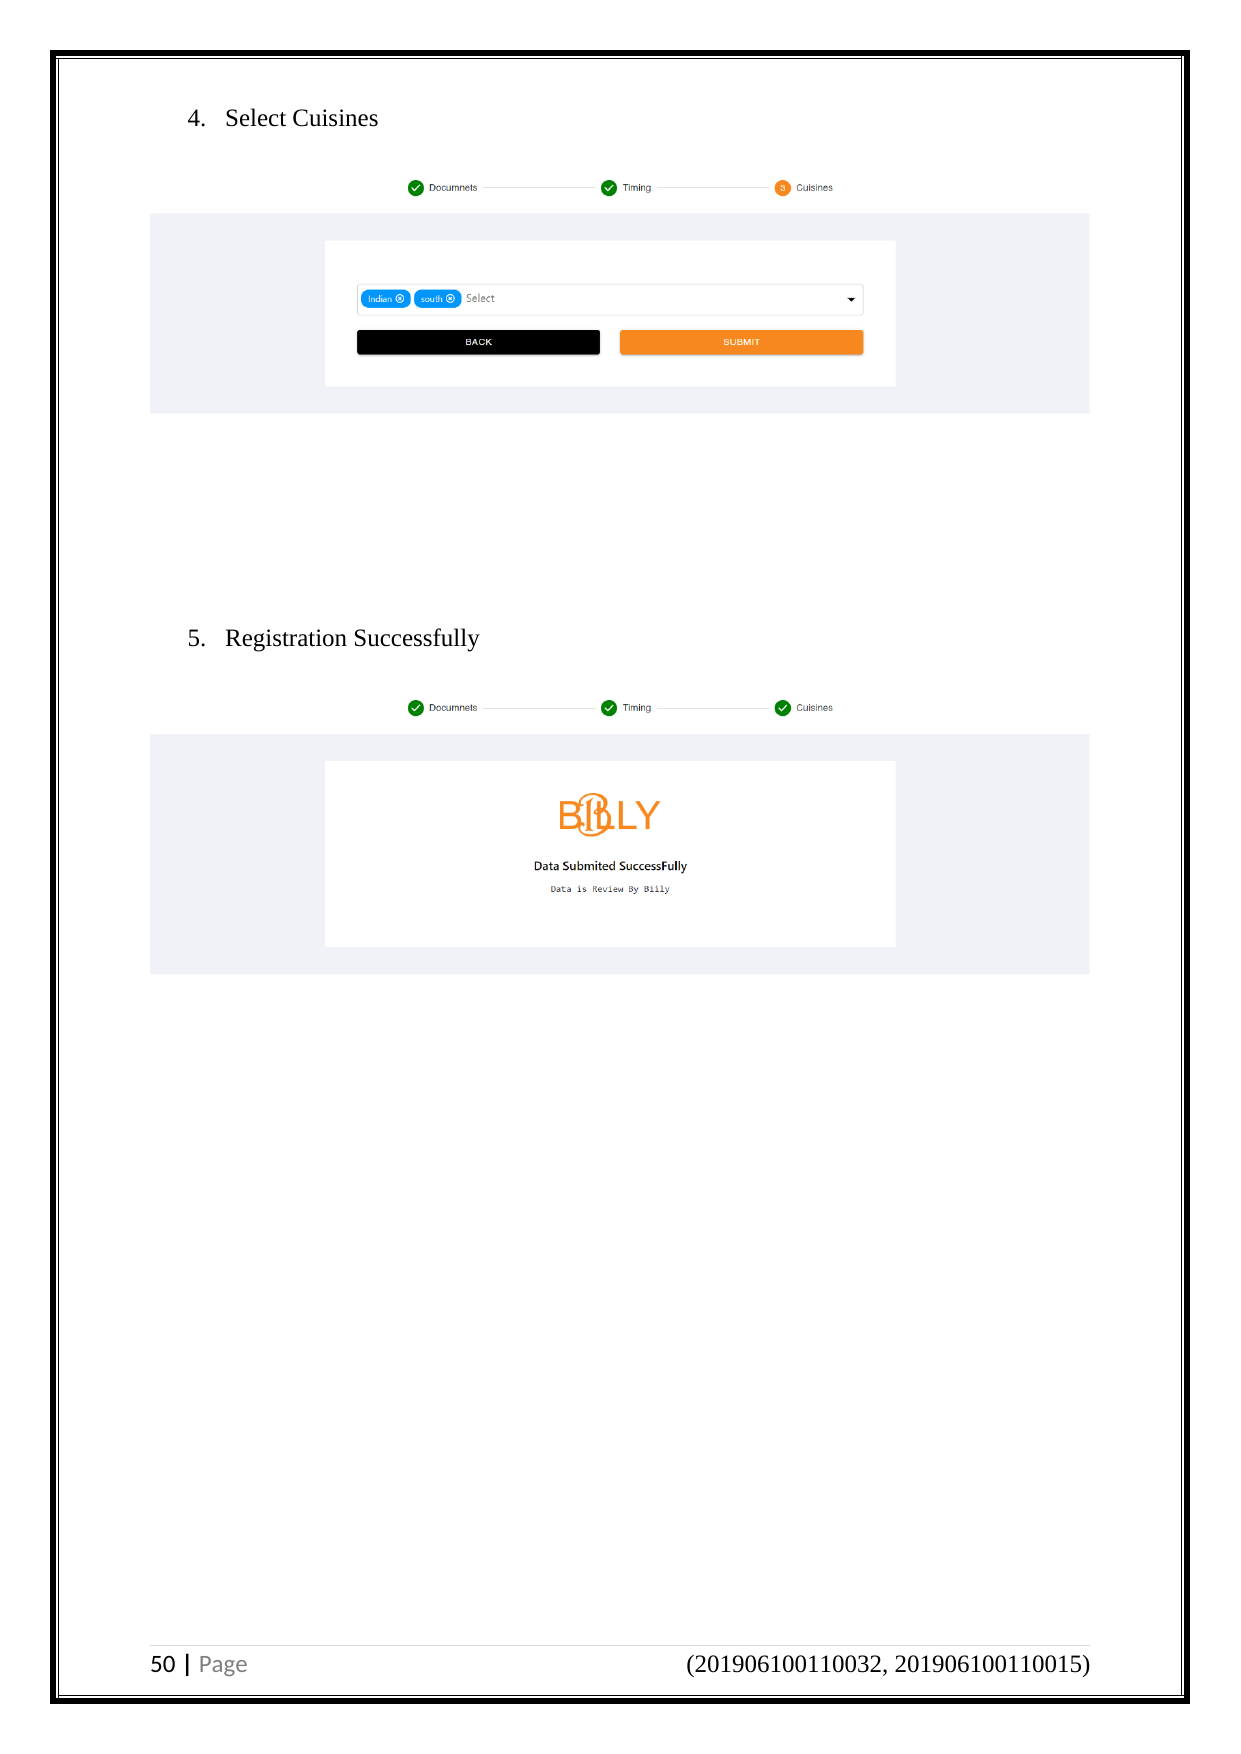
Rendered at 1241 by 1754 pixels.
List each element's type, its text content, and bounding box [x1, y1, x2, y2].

list Select Cuisines [187, 103, 1090, 132]
picture [150, 682, 1090, 1075]
list Registration Successfully [187, 623, 1090, 651]
picture [150, 162, 1090, 592]
